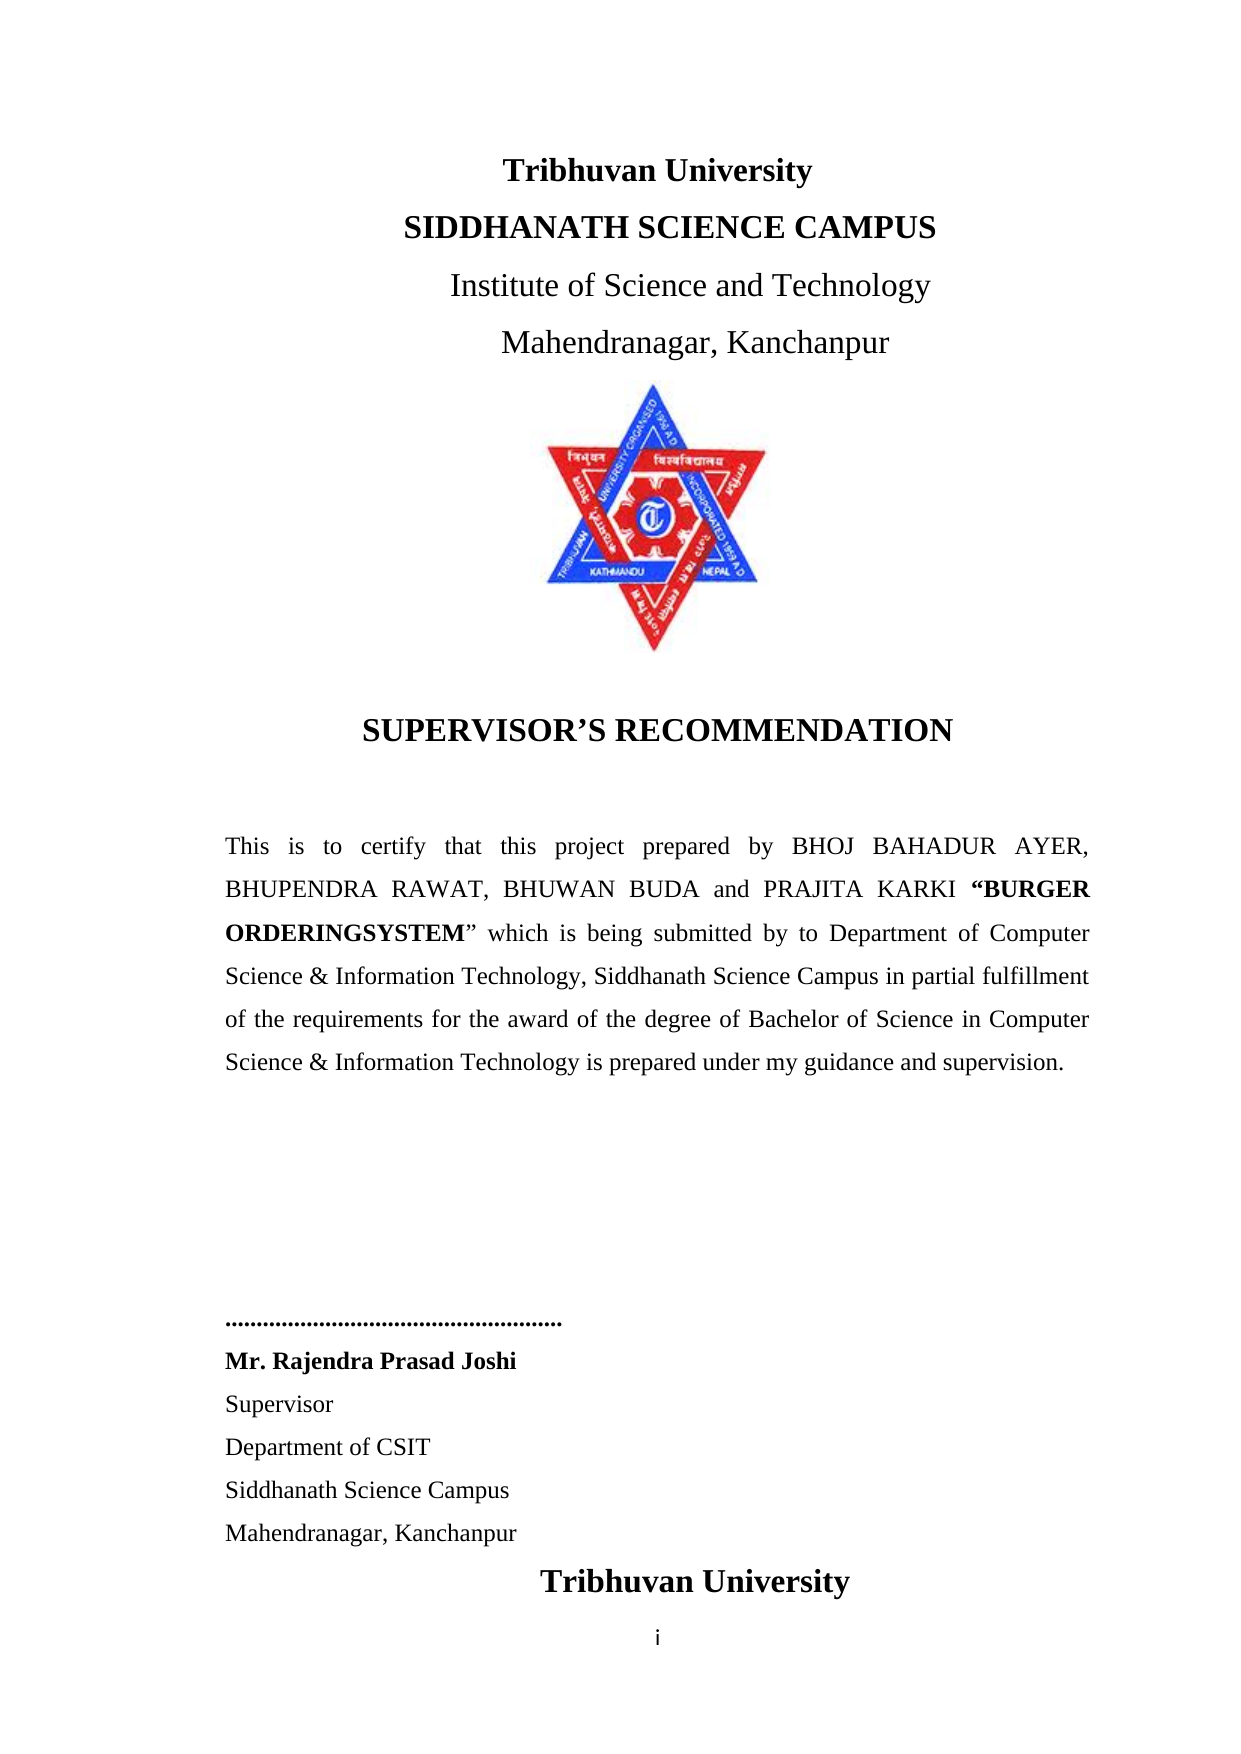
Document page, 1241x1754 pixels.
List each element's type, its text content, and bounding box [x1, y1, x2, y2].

text Institute of Science and Technology [375, 265, 1090, 303]
text Mahendranagar, Kanchanpur [225, 1518, 1090, 1547]
text Mr. Rajendra Prasad Joshi [225, 1346, 1090, 1375]
text Department of CSIT [225, 1432, 1090, 1461]
text Mahendranagar, Kanchanpur [225, 322, 1090, 361]
text ...................................................... [225, 1303, 1090, 1332]
text Tribhuvan University [225, 150, 1090, 188]
picture [529, 380, 786, 653]
text SUPERVISOR’S RECOMMENDATION [225, 710, 1090, 748]
text Siddhanath Science Campus [225, 1475, 1090, 1504]
text SIDDHANATH SCIENCE CAMPUS [225, 207, 1090, 246]
text This is to certify that this project prepared by BHOJ BAHADUR AYER, BHUPENDRA RAWAT, BHUWAN BUDA and PRAJITA KARKI “BURGER ORDERINGSYSTEM” which is being submitted by to Department of Computer Science & Information Technology, Siddhanath Science Campus in partial fulfillment of the requirements for the award of the degree of Bachelor of Science in Computer Science & Information Technology is prepared under my guidance and supervision. [225, 831, 1090, 1076]
text Supervisor [225, 1389, 1090, 1418]
text Tribhuvan University [225, 1562, 1090, 1600]
